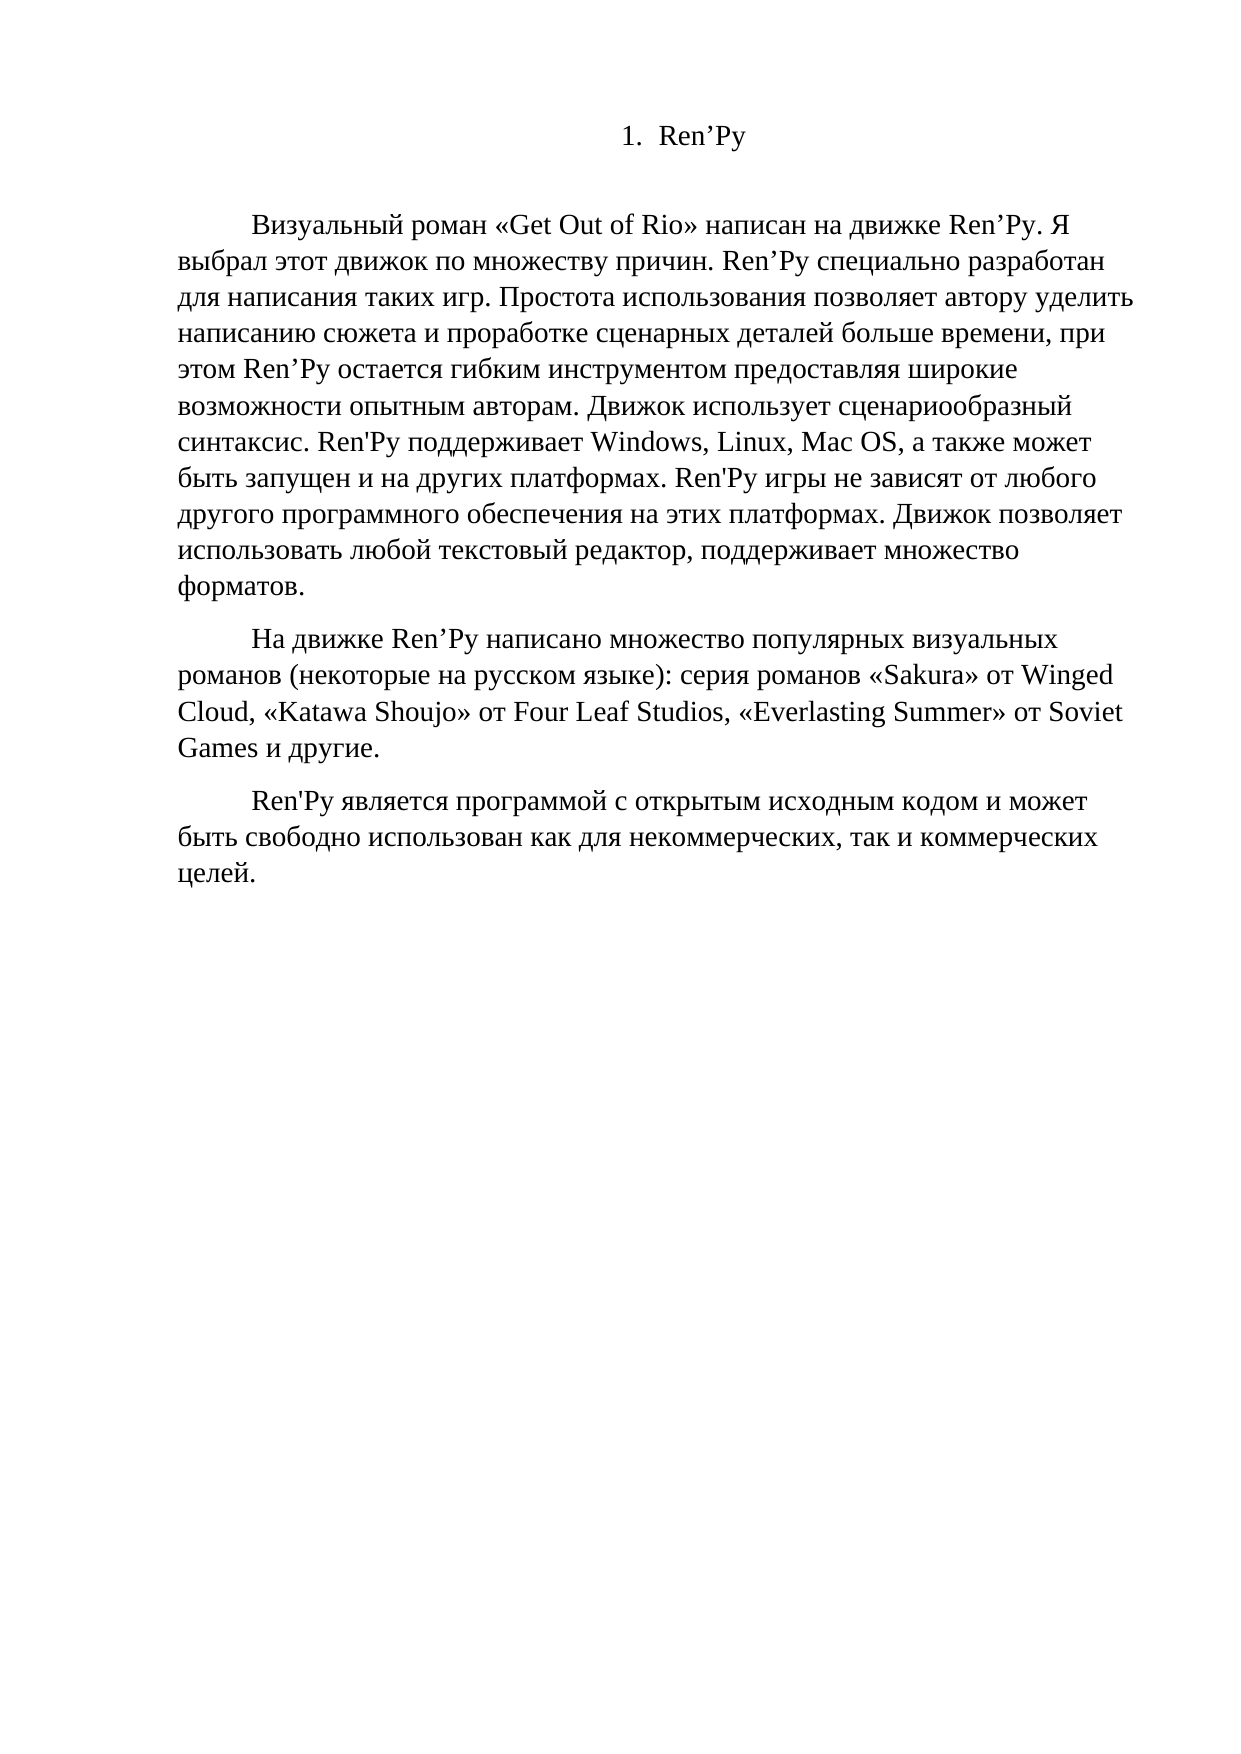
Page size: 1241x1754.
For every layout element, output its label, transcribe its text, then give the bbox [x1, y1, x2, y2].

text Визуальный роман «Get Out of Rio» написан на движке Ren’Py. Я выбрал этот движок по множеству причин. Ren’Py специально разработан для написания таких игр. Простота использования позволяет автору уделить написанию сюжета и проработке сценарных деталей больше времени, при этом Ren’Py остается гибким инструментом предоставляя широкие возможности опытным авторам. Движок использует сценариообразный синтаксис. Ren'Py поддерживает Windows, Linux, Mac OS, а также может быть запущен и на других платформах. Ren'Py игры не зависят от любого другого программного обеспечения на этих платформах. Движок позволяет использовать любой текстовый редактор, поддерживает множество форматов. [177, 207, 1152, 602]
text Ren'Py является программой с открытым исходным кодом и может быть свободно использован как для некоммерческих, так и коммерческих целей. [177, 783, 1152, 888]
subtitle Ren’Py [215, 118, 1152, 152]
text На движке Ren’Py написано множество популярных визуальных романов (некоторые на русском языке): серия романов «Sakura» от Winged Cloud, «Katawa Shoujo» от Four Leaf Studios, «Everlasting Summer» от Soviet Games и другие. [177, 621, 1152, 763]
